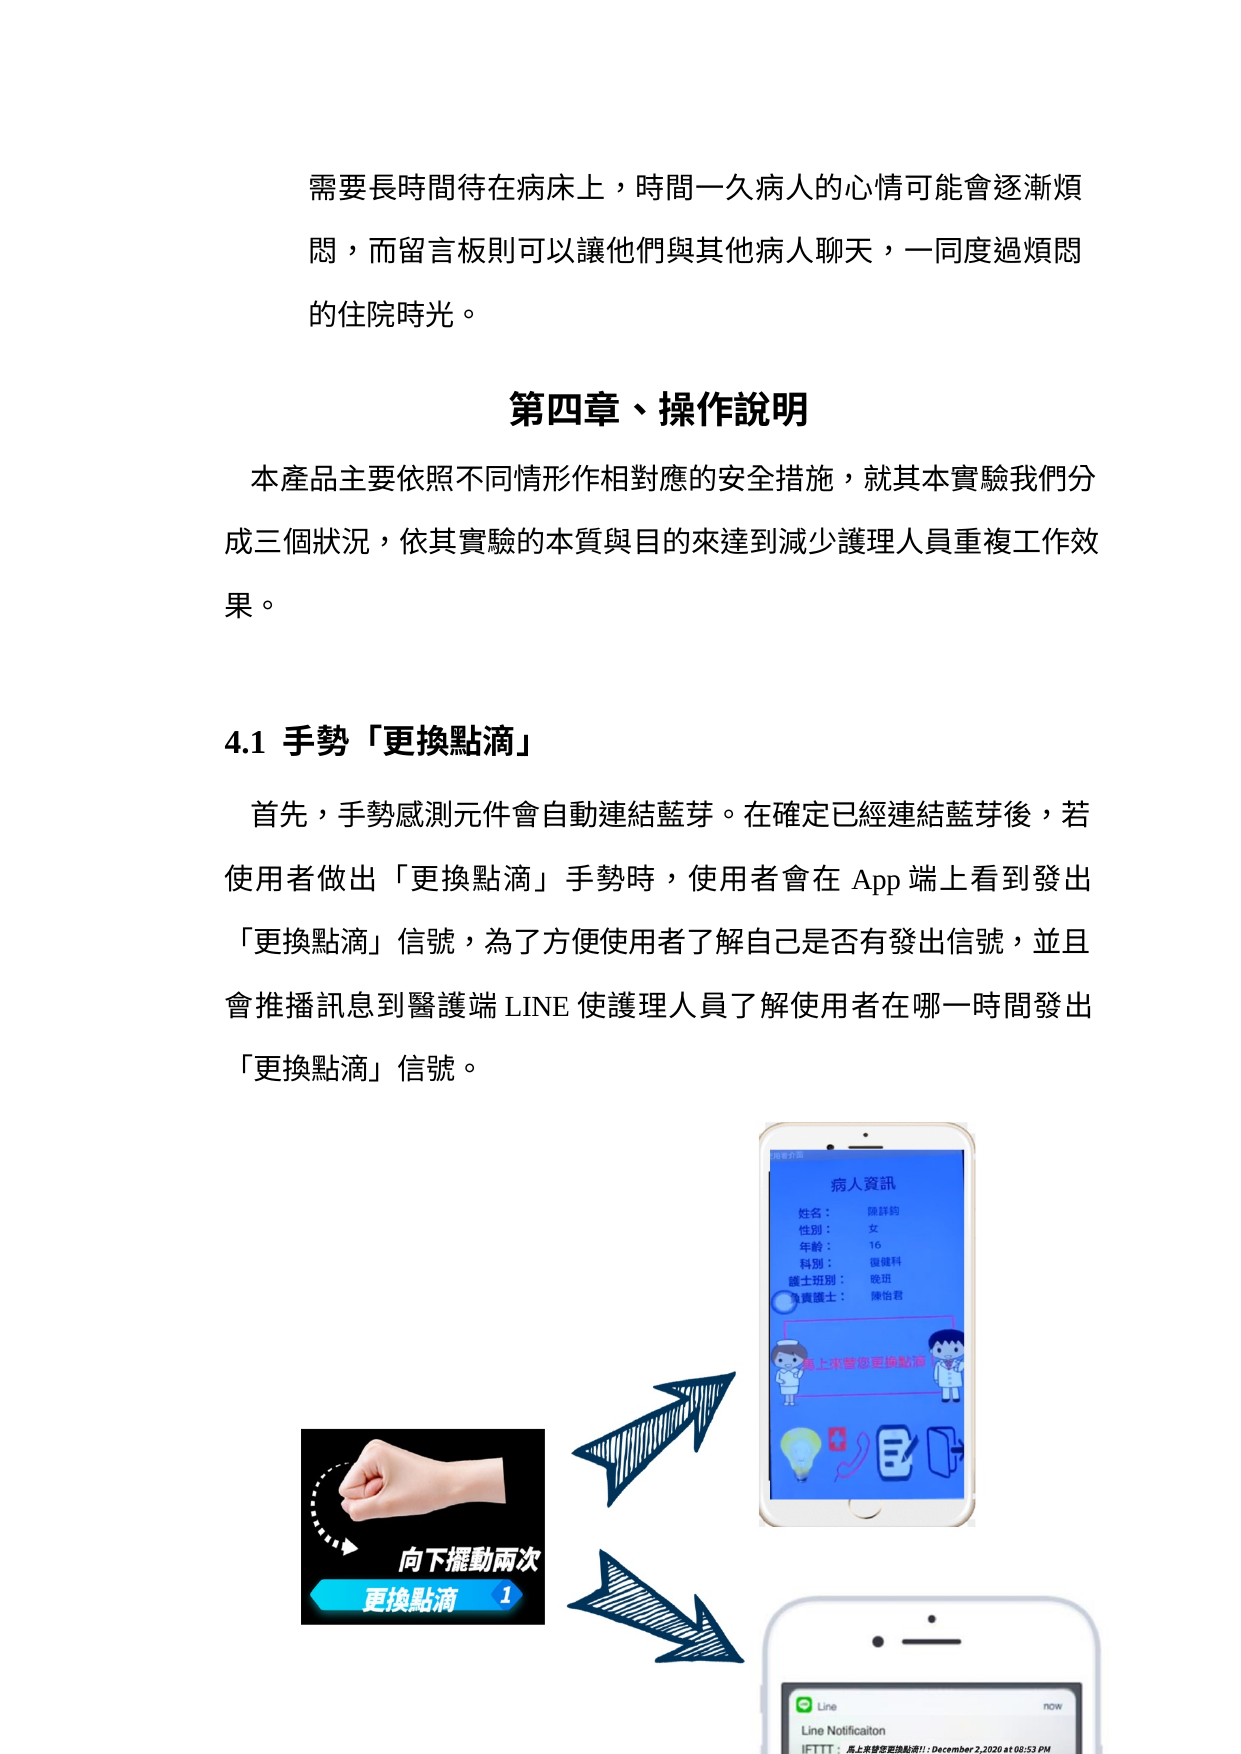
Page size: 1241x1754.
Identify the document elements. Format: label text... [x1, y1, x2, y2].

text 首先，手勢感測元件會自動連結藍芽。在確定已經連結藍芽後，若使用者做出「更換點滴」手勢時，使用者會在App端上看到發出「更換點滴」信號，為了方便使用者了解自己是否有發出信號，並且會推播訊息到醫護端LINE使護理人員了解使用者在哪一時間發出「更換點滴」信號。 [224, 792, 1093, 1088]
subtitle 第四章、操作說明 [83, 380, 1234, 434]
picture [220, 1111, 1125, 1754]
subtitle 手勢「更換點滴」 [224, 714, 1240, 763]
text 本產品主要依照不同情形作相對應的安全措施，就其本實驗我們分成三個狀況，依其實驗的本質與目的來達到減少護理人員重複工作效果。 [224, 455, 1100, 624]
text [308, 164, 1085, 334]
